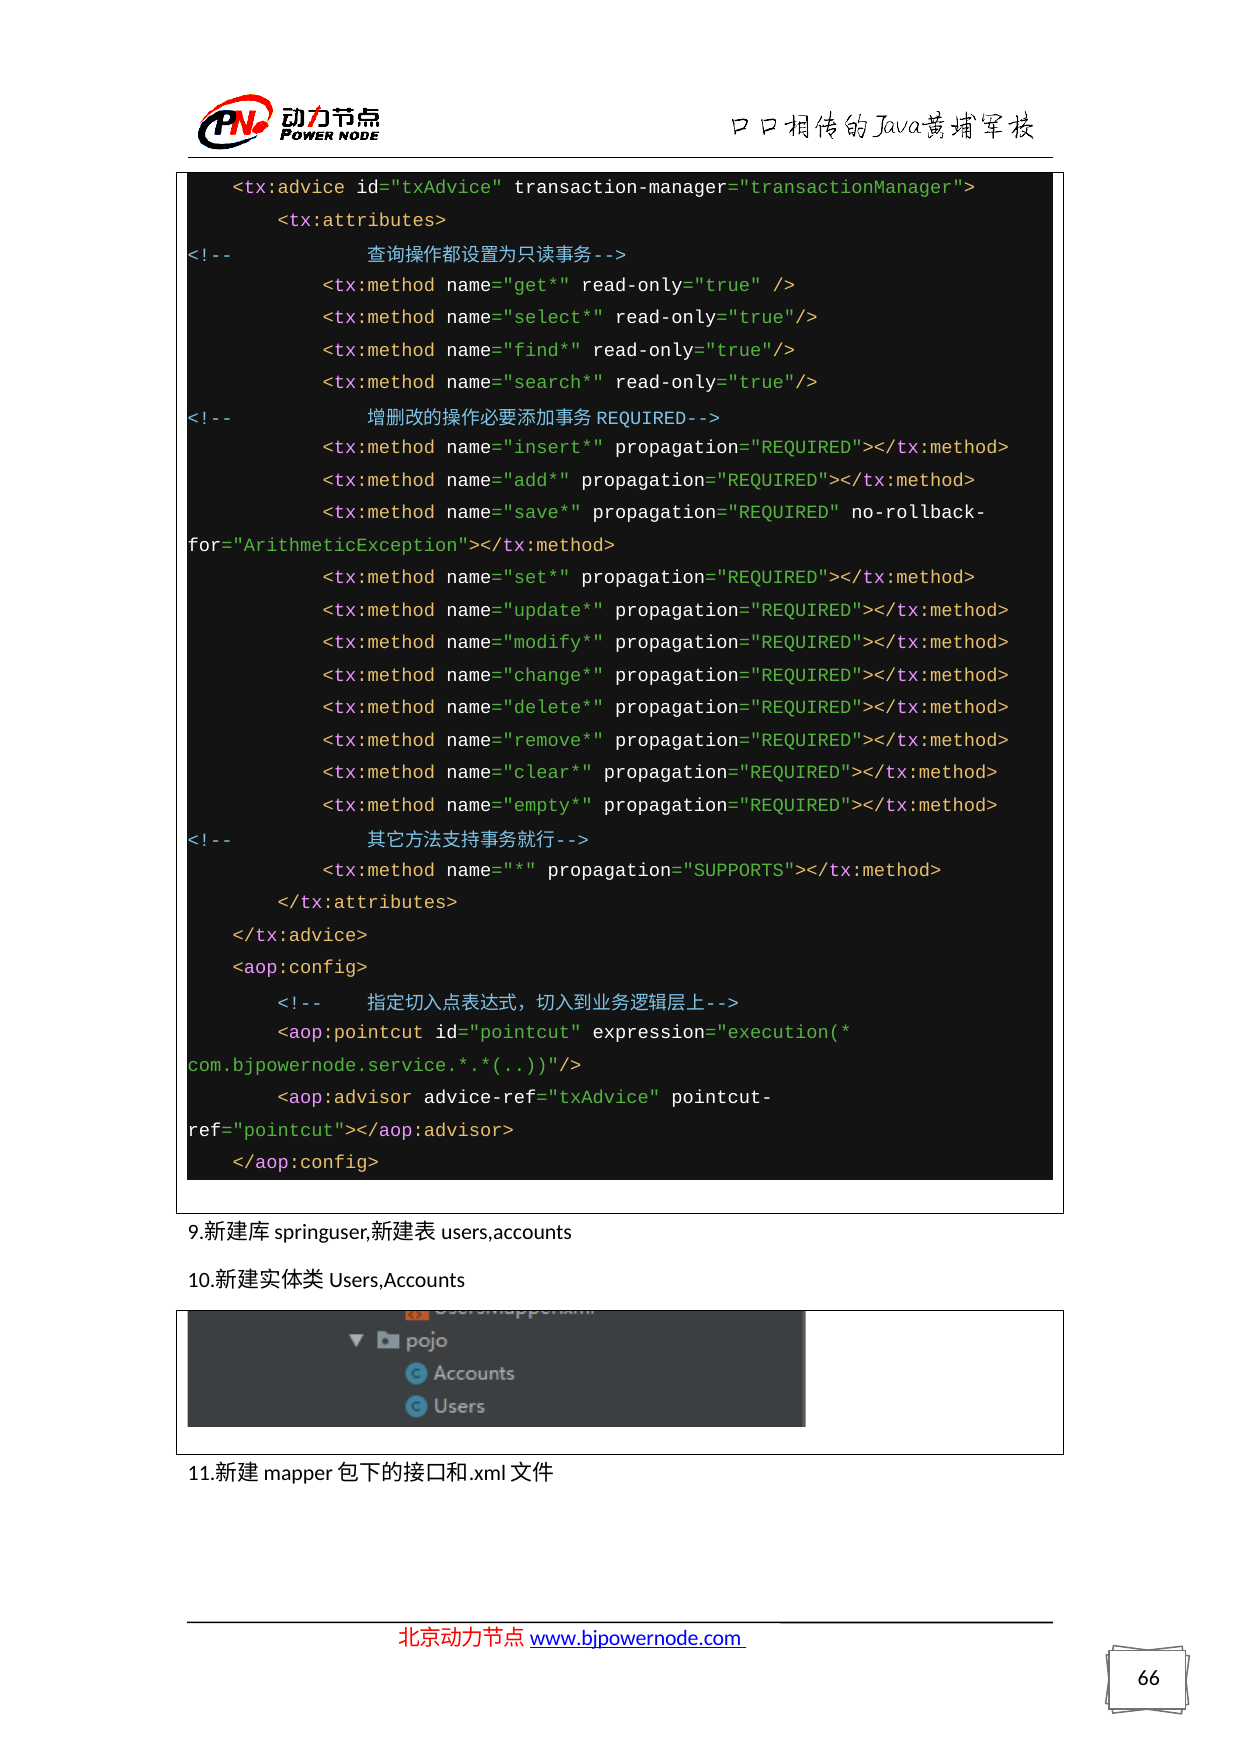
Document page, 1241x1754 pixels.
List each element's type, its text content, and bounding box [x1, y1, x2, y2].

table_header [177, 1311, 1063, 1454]
text 9.新建库springuser,新建表users,accounts [187, 1214, 1053, 1246]
picture [187, 1311, 806, 1427]
text 11.新建mapper包下的接口和.xml文件 [187, 1455, 1053, 1487]
text 10.新建实体类Users,Accounts [187, 1262, 1053, 1294]
picture [187, 88, 1053, 155]
